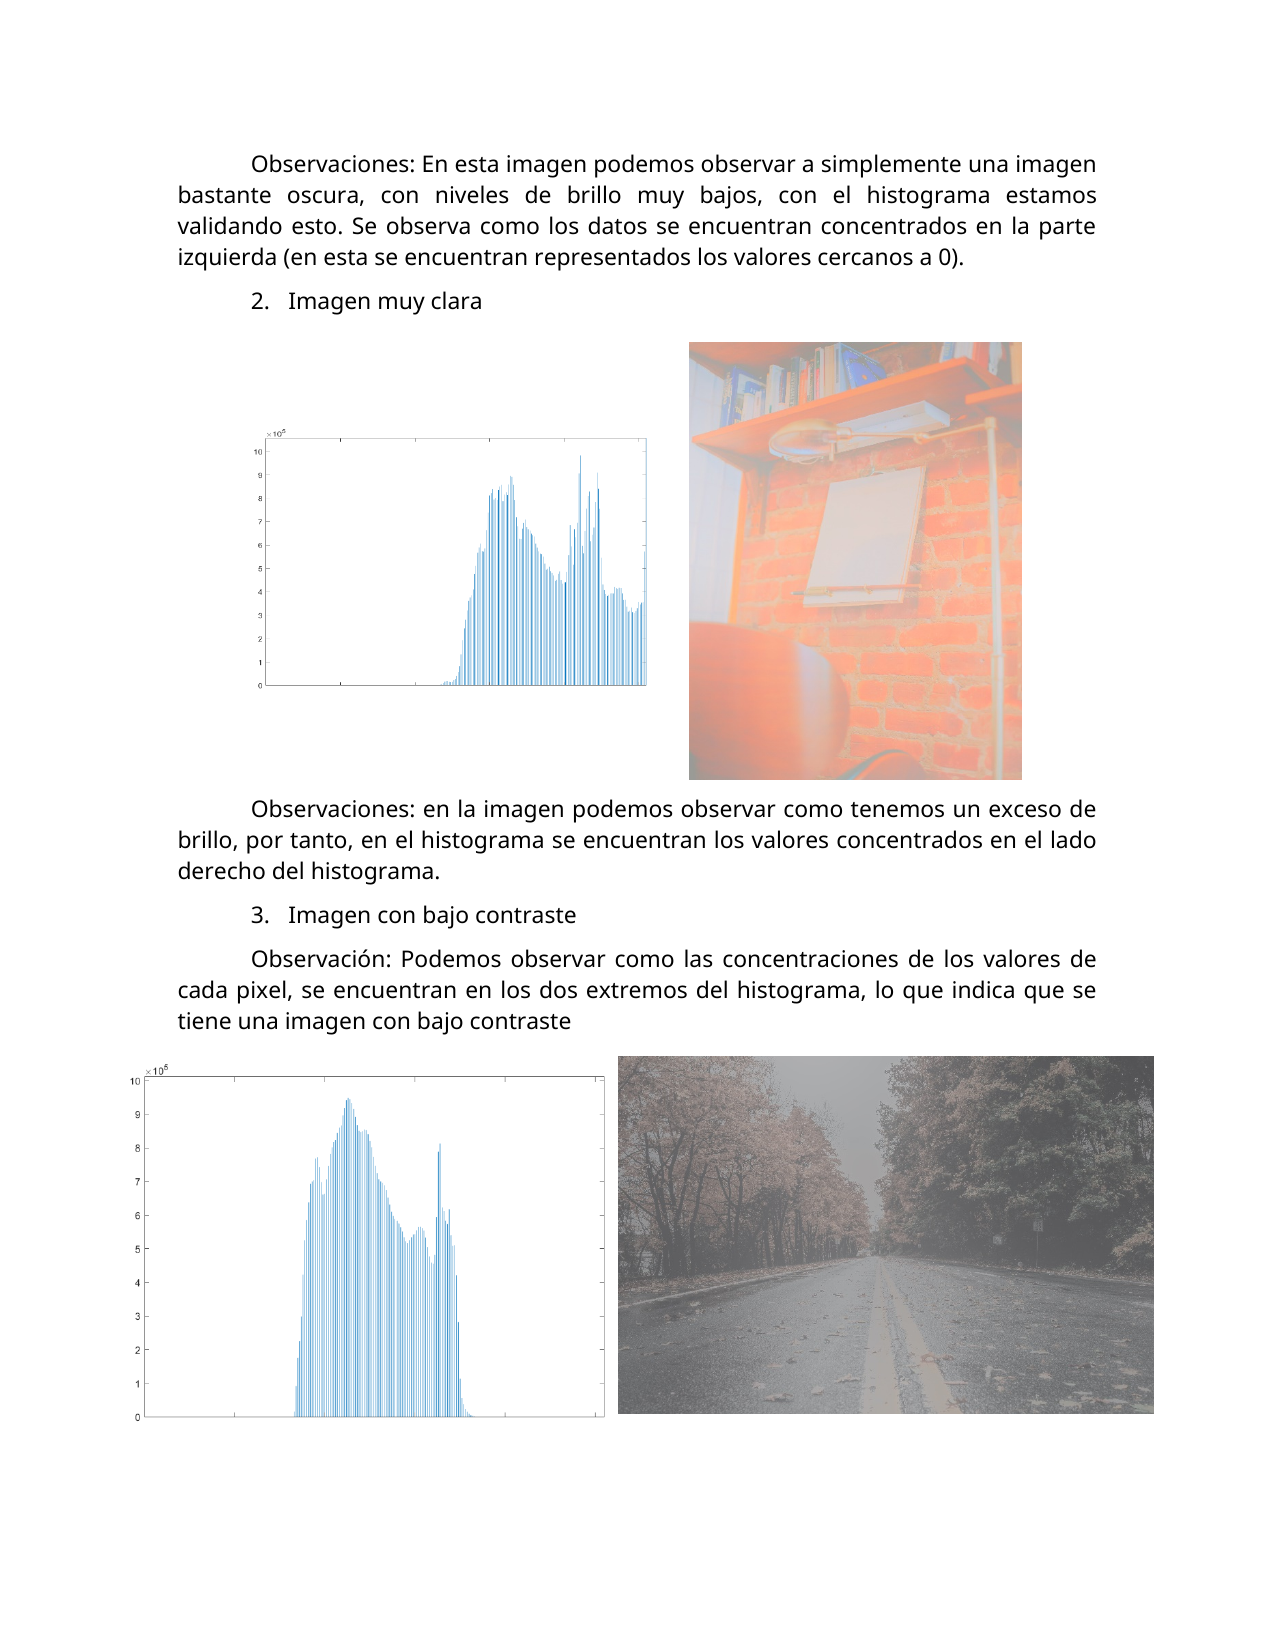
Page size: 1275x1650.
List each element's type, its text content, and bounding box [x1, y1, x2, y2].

picture [129, 1063, 605, 1422]
text Observación: Podemos observar como las concentraciones de los valores de cada pixel, se encuentran en los dos extremos del histograma, lo que indica que se tiene una imagen con bajo contraste [177, 943, 1098, 1036]
text Observaciones: En esta imagen podemos observar a simplemente una imagen bastante oscura, con niveles de brillo muy bajos, con el histograma estamos validando esto. Se observa como los datos se encuentran concentrados en la parte izquierda (en esta se encuentran representados los valores cercanos a 0). [177, 148, 1098, 273]
list Imagen con bajo contraste [251, 899, 1098, 930]
list Imagen muy clara [251, 285, 1098, 316]
picture [689, 342, 1022, 780]
picture [253, 428, 647, 689]
picture [618, 1056, 1154, 1414]
